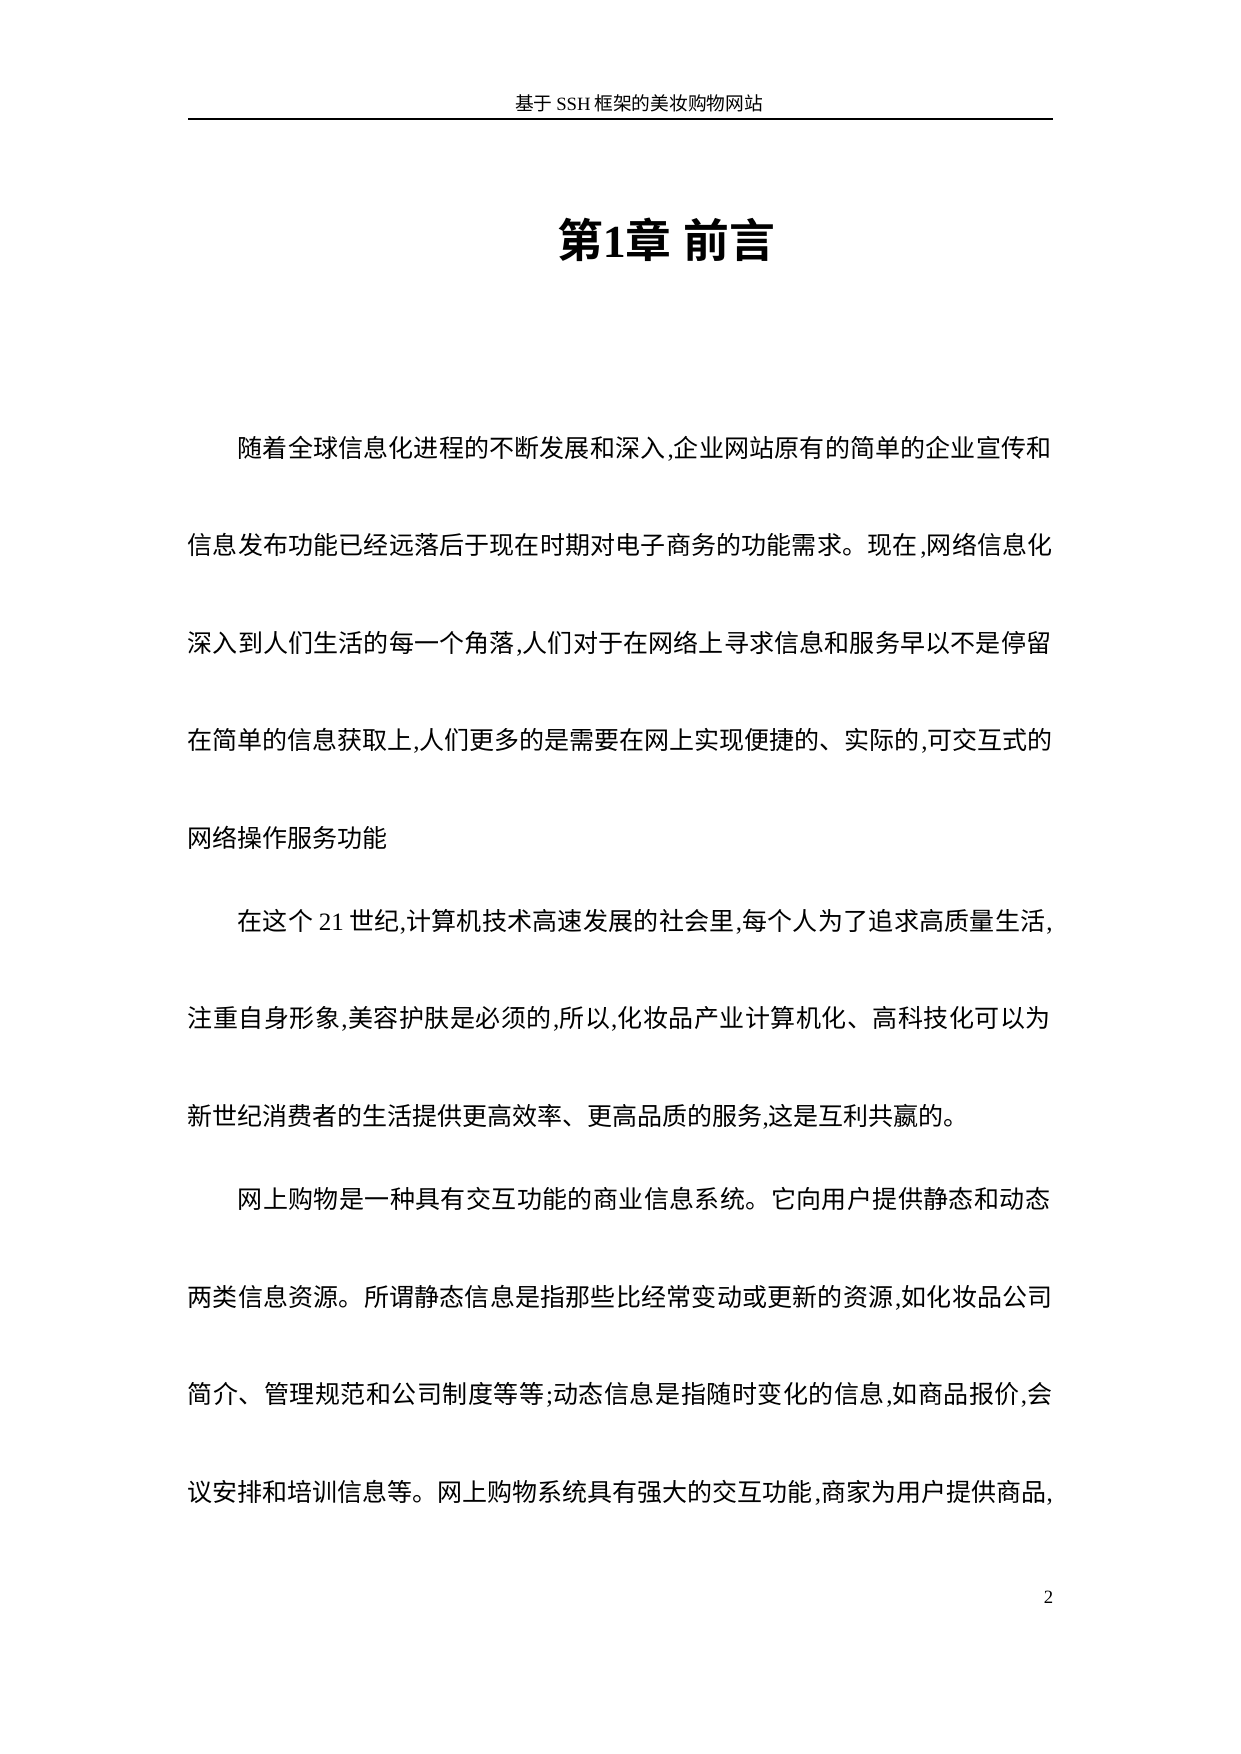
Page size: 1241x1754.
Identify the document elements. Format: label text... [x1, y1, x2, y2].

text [187, 1165, 1053, 1523]
subtitle 前言 [187, 188, 1053, 286]
text 随着全球信息化进程的不断发展和深入,企业网站原有的简单的企业宣传和信息发布功能已经远落后于现在时期对电子商务的功能需求。现在,网络信息化深入到人们生活的每一个角落,人们对于在网络上寻求信息和服务早以不是停留在简单的信息获取上,人们更多的是需要在网上实现便捷的、实际的,可交互式的网络操作服务功能 [187, 414, 1053, 869]
text 在这个21世纪,计算机技术高速发展的社会里,每个人为了追求高质量生活,注重自身形象,美容护肤是必须的,所以,化妆品产业计算机化、高科技化可以为新世纪消费者的生活提供更高效率、更高品质的服务,这是互利共嬴的。 [187, 887, 1053, 1147]
